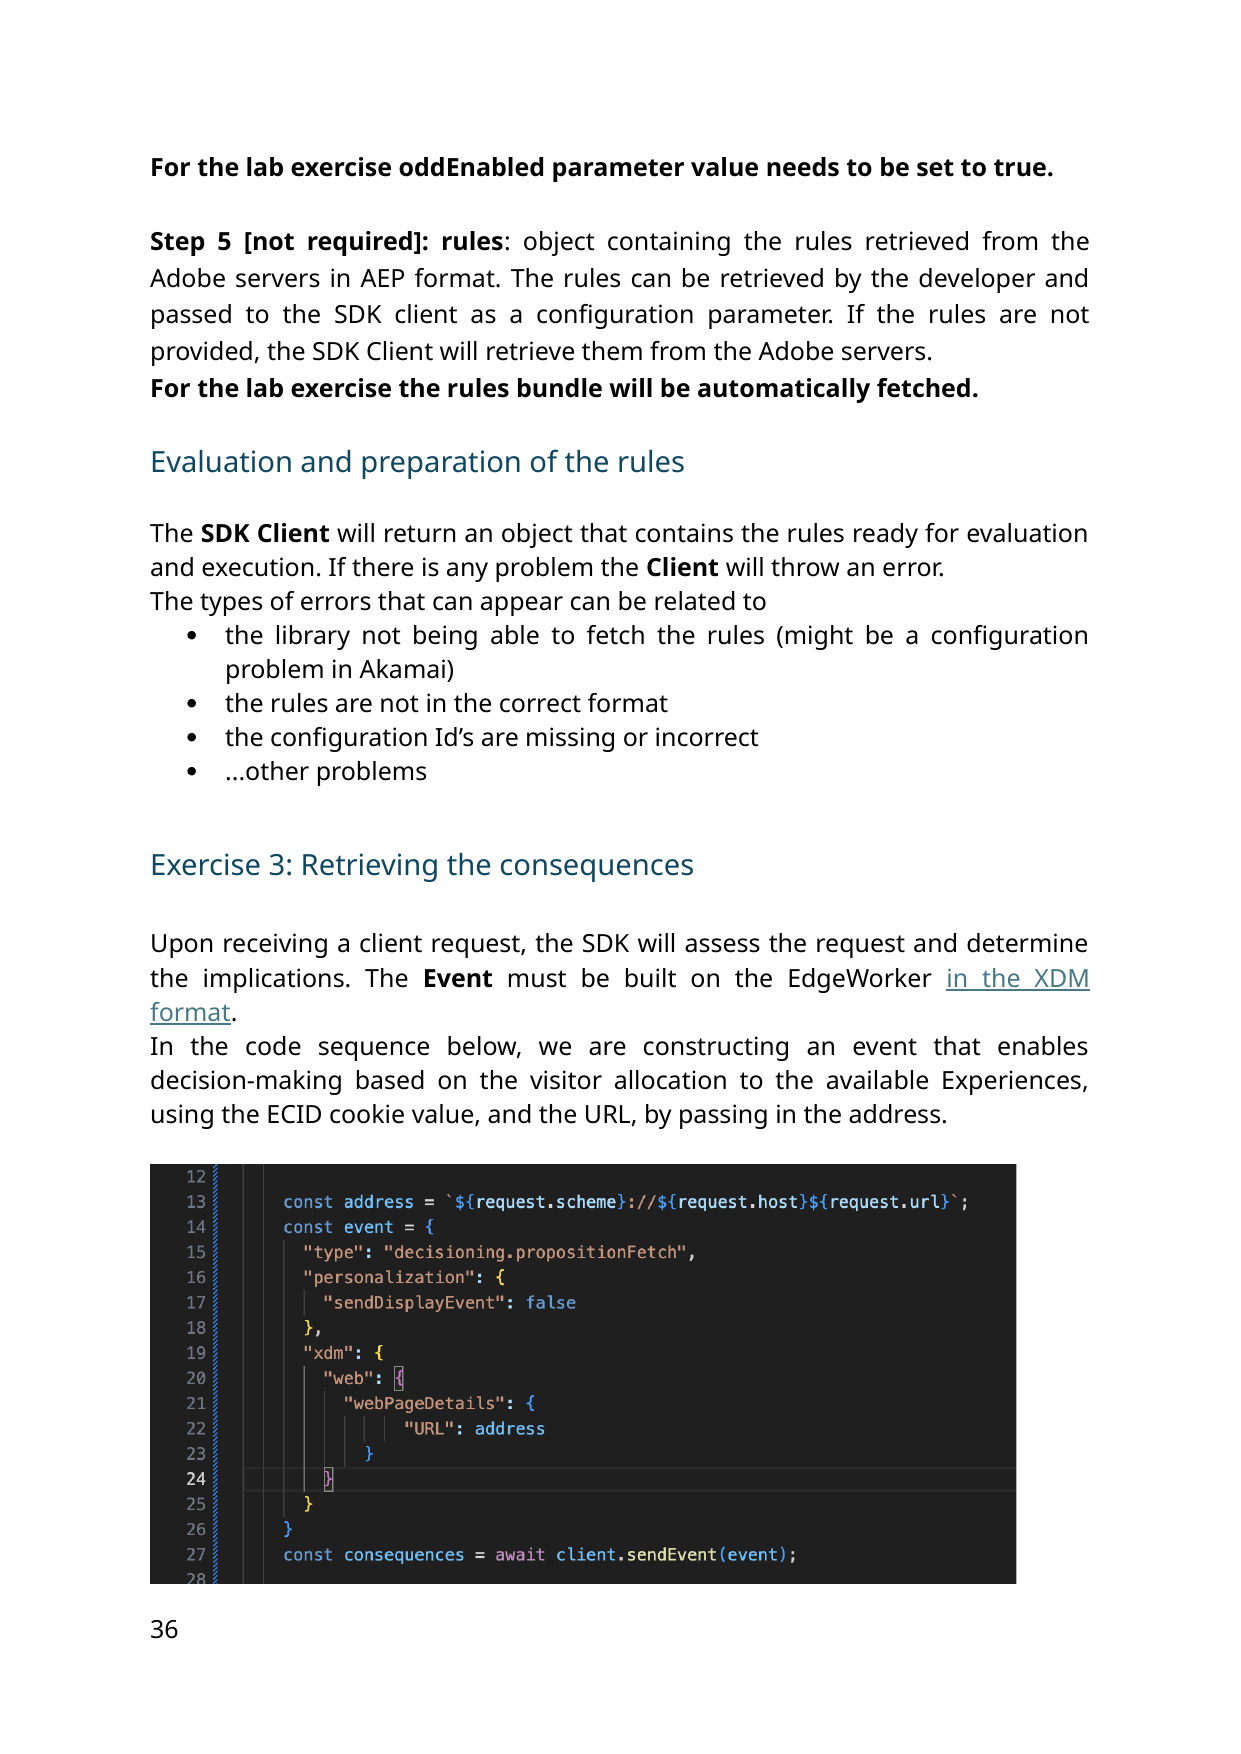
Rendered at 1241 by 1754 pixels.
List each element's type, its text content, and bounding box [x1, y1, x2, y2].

text For the lab exercise oddEnabled parameter value needs to be set to true. [150, 150, 1090, 184]
text The SDK Client will return an object that contains the rules ready for evaluation and execution. If there is any problem the Client will throw an error. [150, 515, 1090, 583]
text The types of errors that can appear can be related to [150, 583, 1090, 617]
text Step 5 [not required]: rules: object containing the rules retrieved from the Adobe servers in AEP format. The rules can be retrieved by the developer and passed to the SDK client as a configuration parameter. If the rules are not provided, the SDK Client will retrieve them from the Adobe servers. [150, 223, 1090, 368]
text Evaluation and preparation of the rules [150, 441, 1090, 481]
text For the lab exercise the rules bundle will be automatically fetched. [150, 371, 1090, 405]
text Upon receiving a client request, the SDK will assess the request and determine the implications. The Event must be built on the EdgeWorker in the XDM format. [150, 926, 1090, 1028]
list the library not being able to fetch the rules (might be a configuration problem in Akamai) [187, 617, 1090, 686]
list ...other problems [187, 754, 1090, 788]
picture [150, 1164, 1017, 1584]
text In the code sequence below, we are constructing an event that enables decision-making based on the visitor allocation to the available Experiences, using the ECID cookie value, and the URL, by passing in the address. [150, 1028, 1090, 1131]
subtitle Exercise 3: Retrieving the consequences [150, 844, 1090, 884]
list the rules are not in the correct format [187, 686, 1090, 719]
list the configuration Id’s are missing or incorrect [187, 719, 1090, 754]
